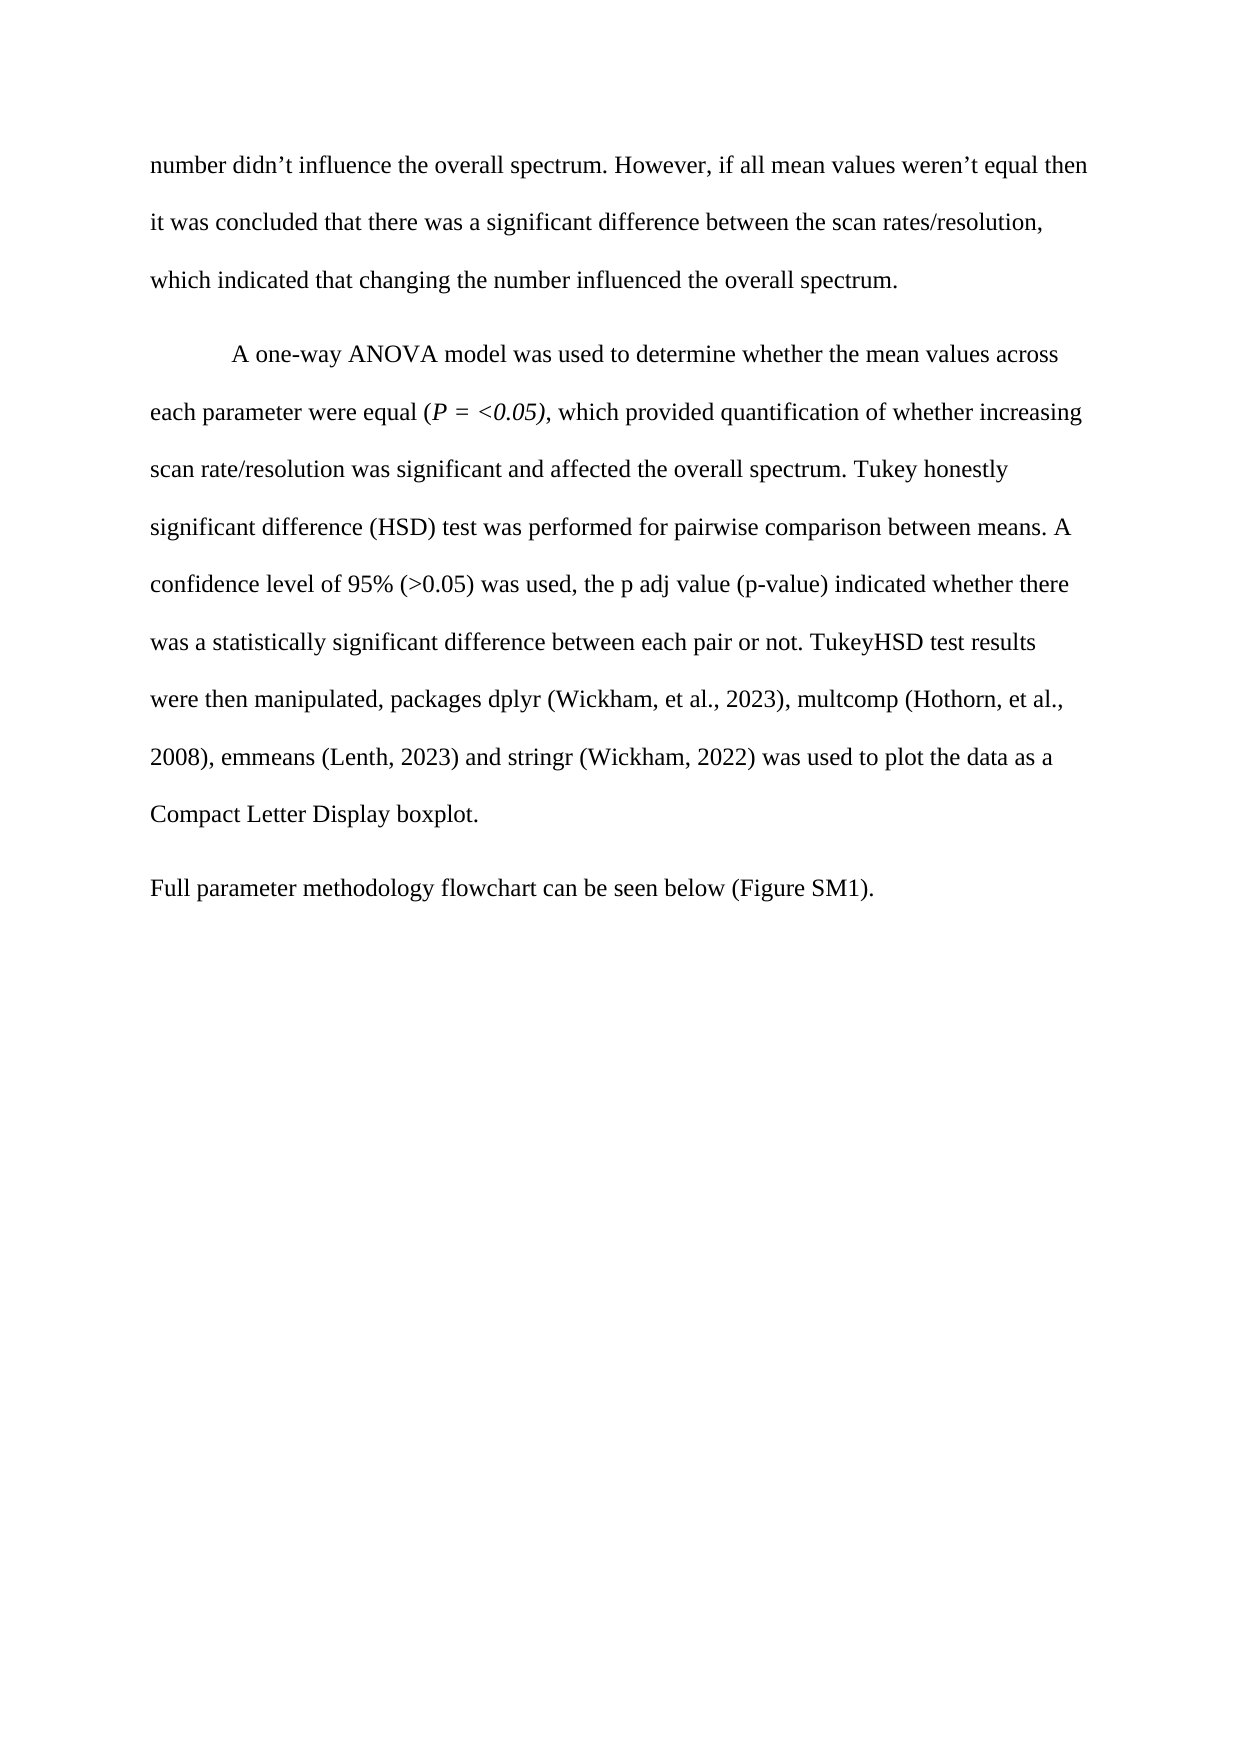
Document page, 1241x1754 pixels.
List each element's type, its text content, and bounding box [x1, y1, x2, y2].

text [150, 150, 1090, 294]
text A one-way ANOVA model was used to determine whether the mean values across each parameter were equal (P = <0.05), which provided quantification of whether increasing scan rate/resolution was significant and affected the overall spectrum. Tukey honestly significant difference (HSD) test was performed for pairwise comparison between means. A confidence level of 95% (>0.05) was used, the p adj value (p-value) indicated whether there was a statistically significant difference between each pair or not. TukeyHSD test results were then manipulated, packages dplyr , multcomp , emmeans and stringr was used to plot the data as a Compact Letter Display boxplot. [150, 339, 1090, 828]
text Full parameter methodology flowchart can be seen below (Figure SM1). [150, 873, 1090, 902]
